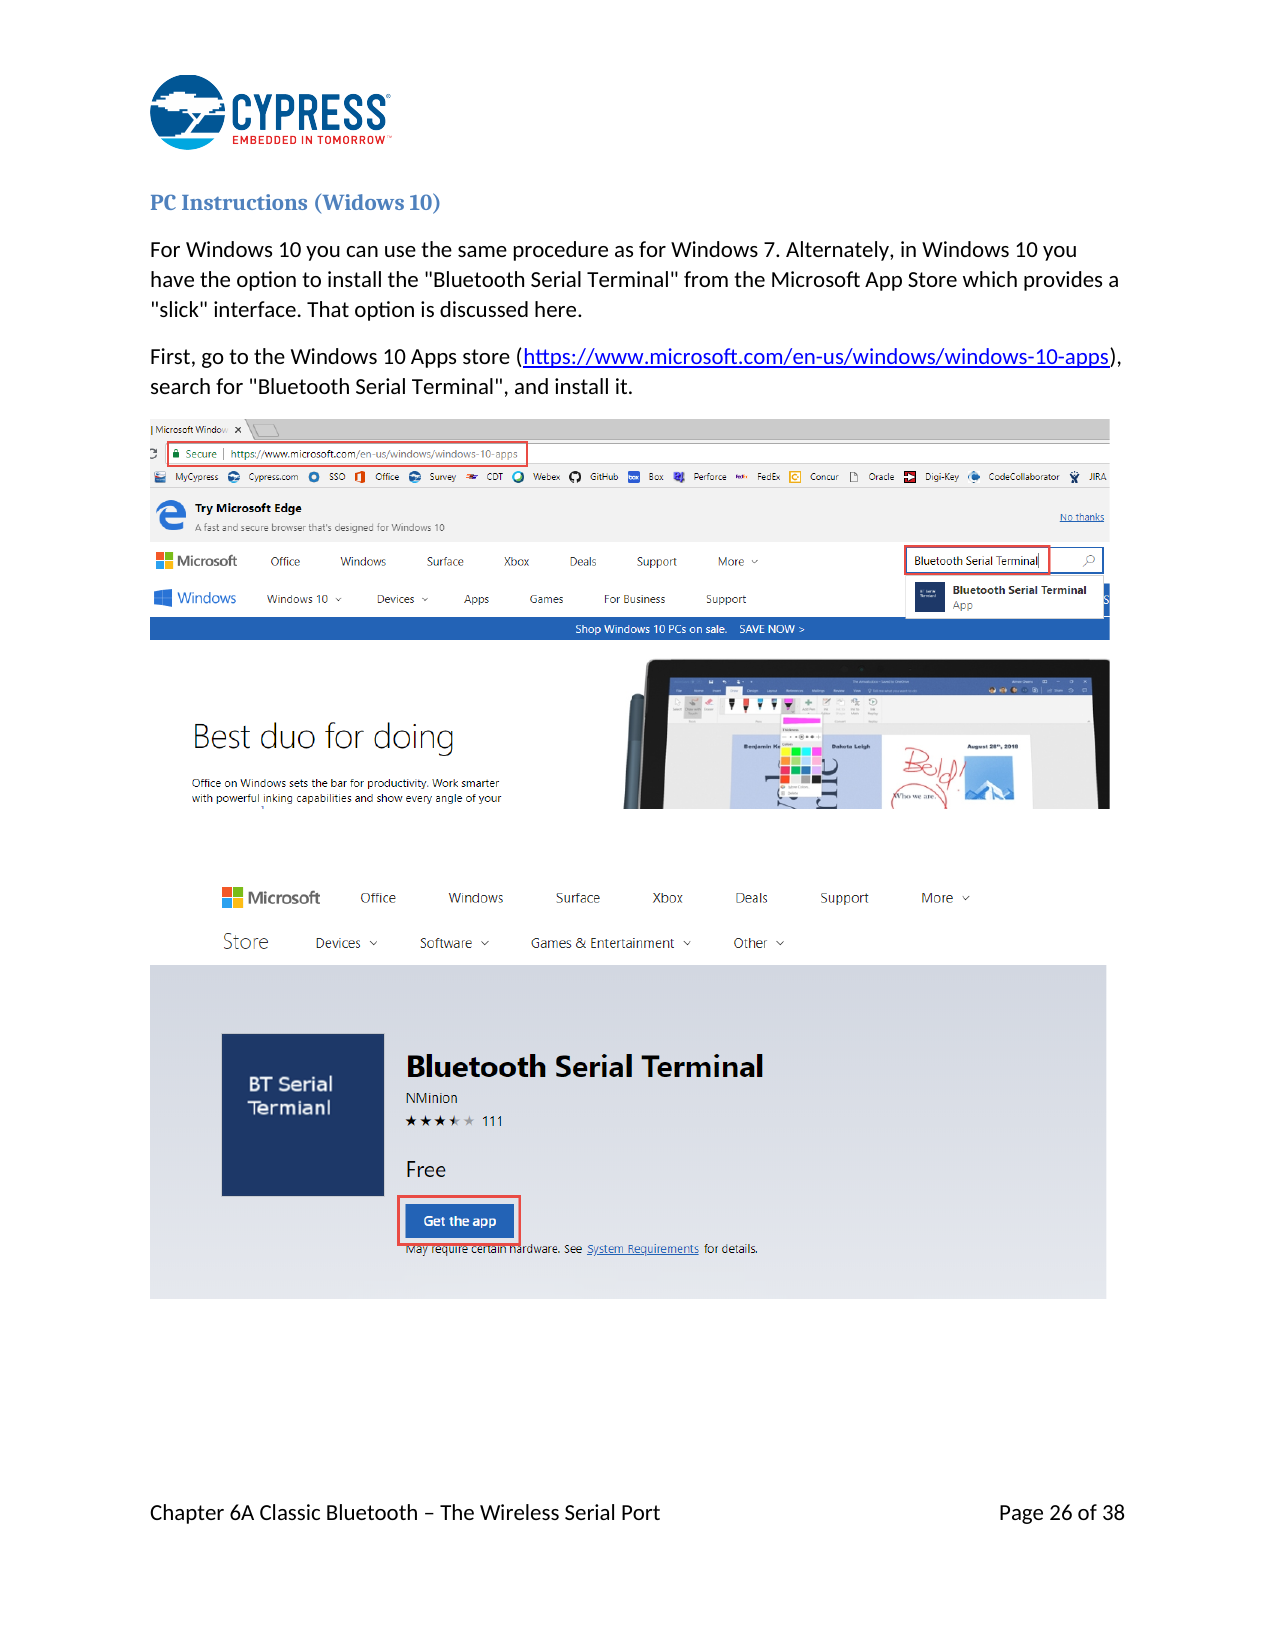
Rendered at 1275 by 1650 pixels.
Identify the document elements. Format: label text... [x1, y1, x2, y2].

picture [150, 419, 1110, 809]
picture [150, 75, 392, 150]
text For Windows 10 you can use the same procedure as for Windows 7. Alternately, in Windows 10 you have the option to install the "Bluetooth Serial Terminal" from the Microsoft App Store which provides a "slick" interface. That option is discussed here. [150, 235, 1125, 323]
text First, go to the Windows 10 Apps store (https://www.microsoft.com/en-us/windows/windows-10-apps), search for "Bluetooth Serial Terminal", and install it. [150, 342, 1125, 400]
subtitle PC Instructions (Widows 10) [150, 189, 1125, 216]
picture [150, 874, 1107, 1299]
